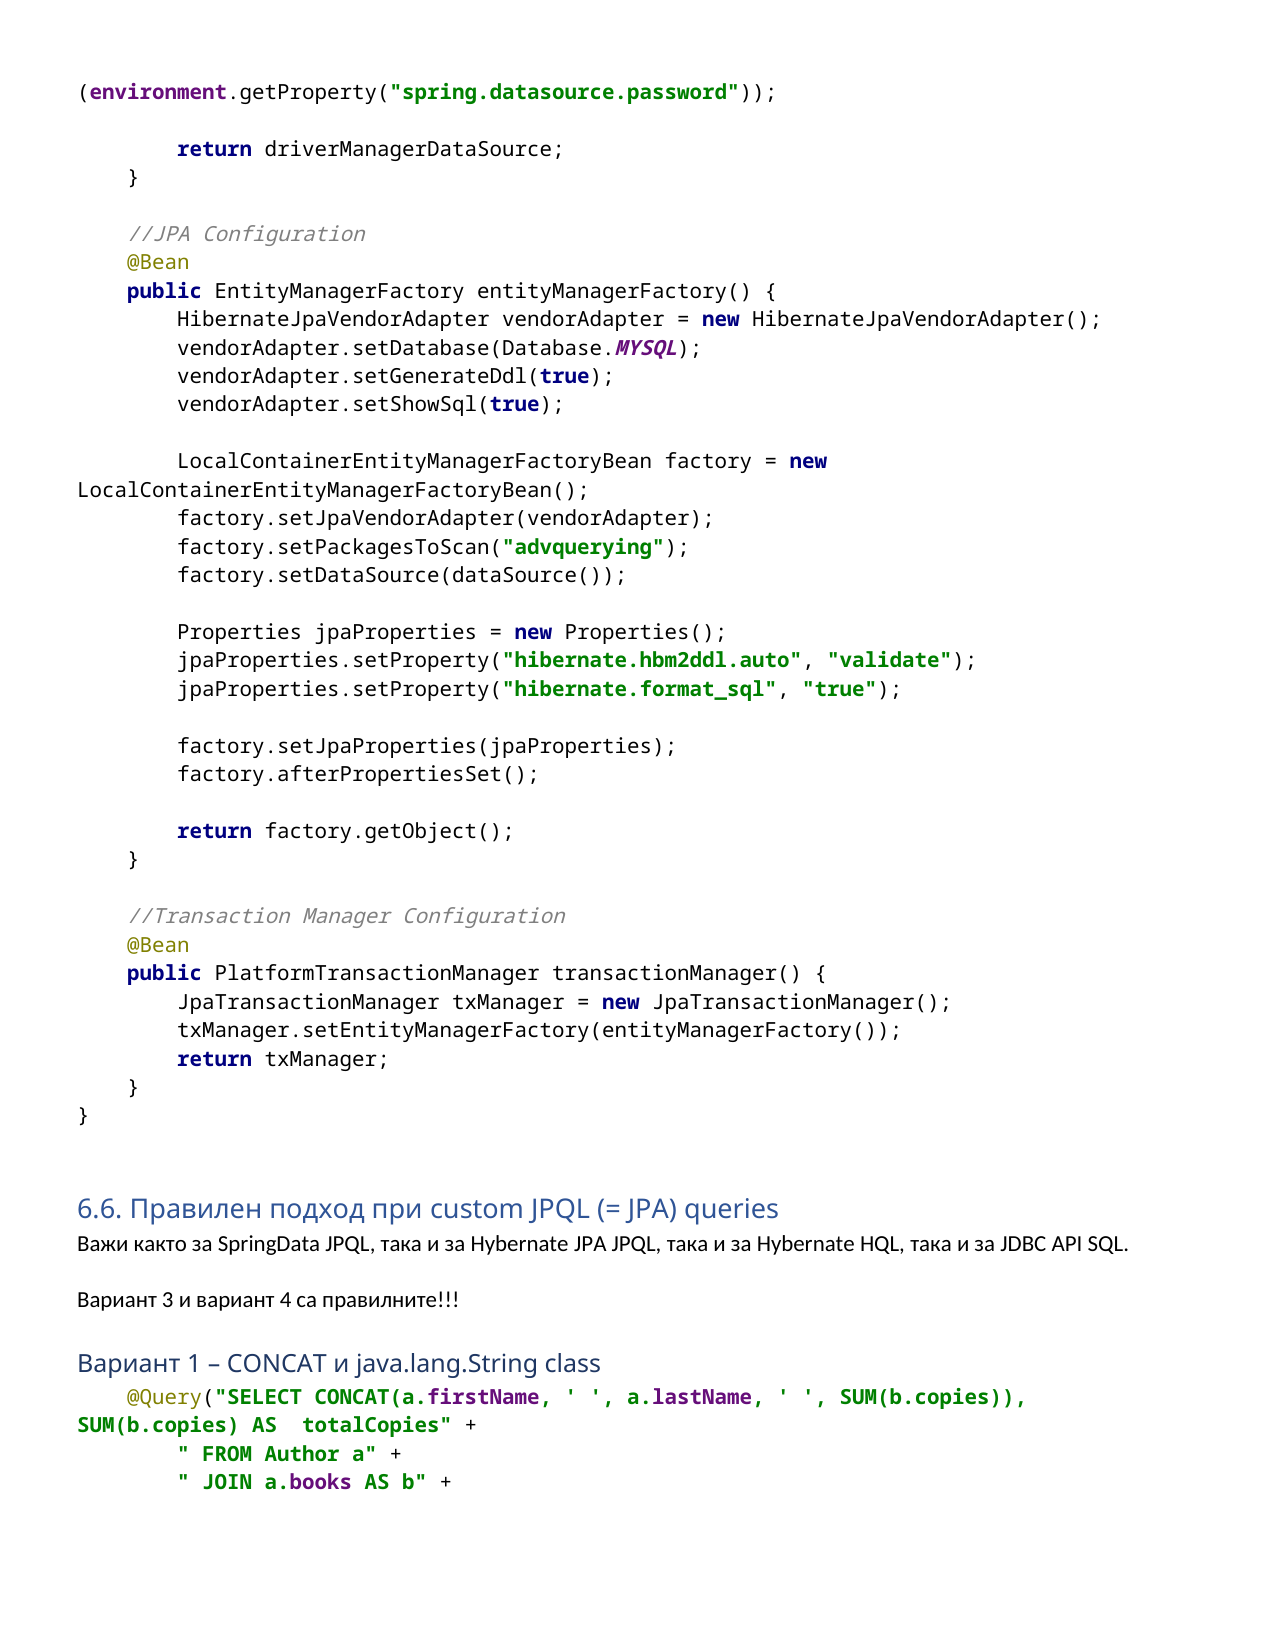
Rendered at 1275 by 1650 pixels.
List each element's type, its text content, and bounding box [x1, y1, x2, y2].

text Важи както за SpringData JPQL, така и за Hybernate JPA JPQL, така и за Hybernate HQL, така и за JDBC API SQL. [77, 1229, 1198, 1257]
subtitle Вариант 1 – CONCAT и java.lang.String class [77, 1345, 1198, 1379]
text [77, 1382, 1198, 1496]
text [77, 77, 1198, 1129]
subtitle 6.6. Правилен подход при custom JPQL (= JPA) queries [77, 1189, 1198, 1226]
text Вариант 3 и вариант 4 са правилните!!! [77, 1285, 1198, 1313]
